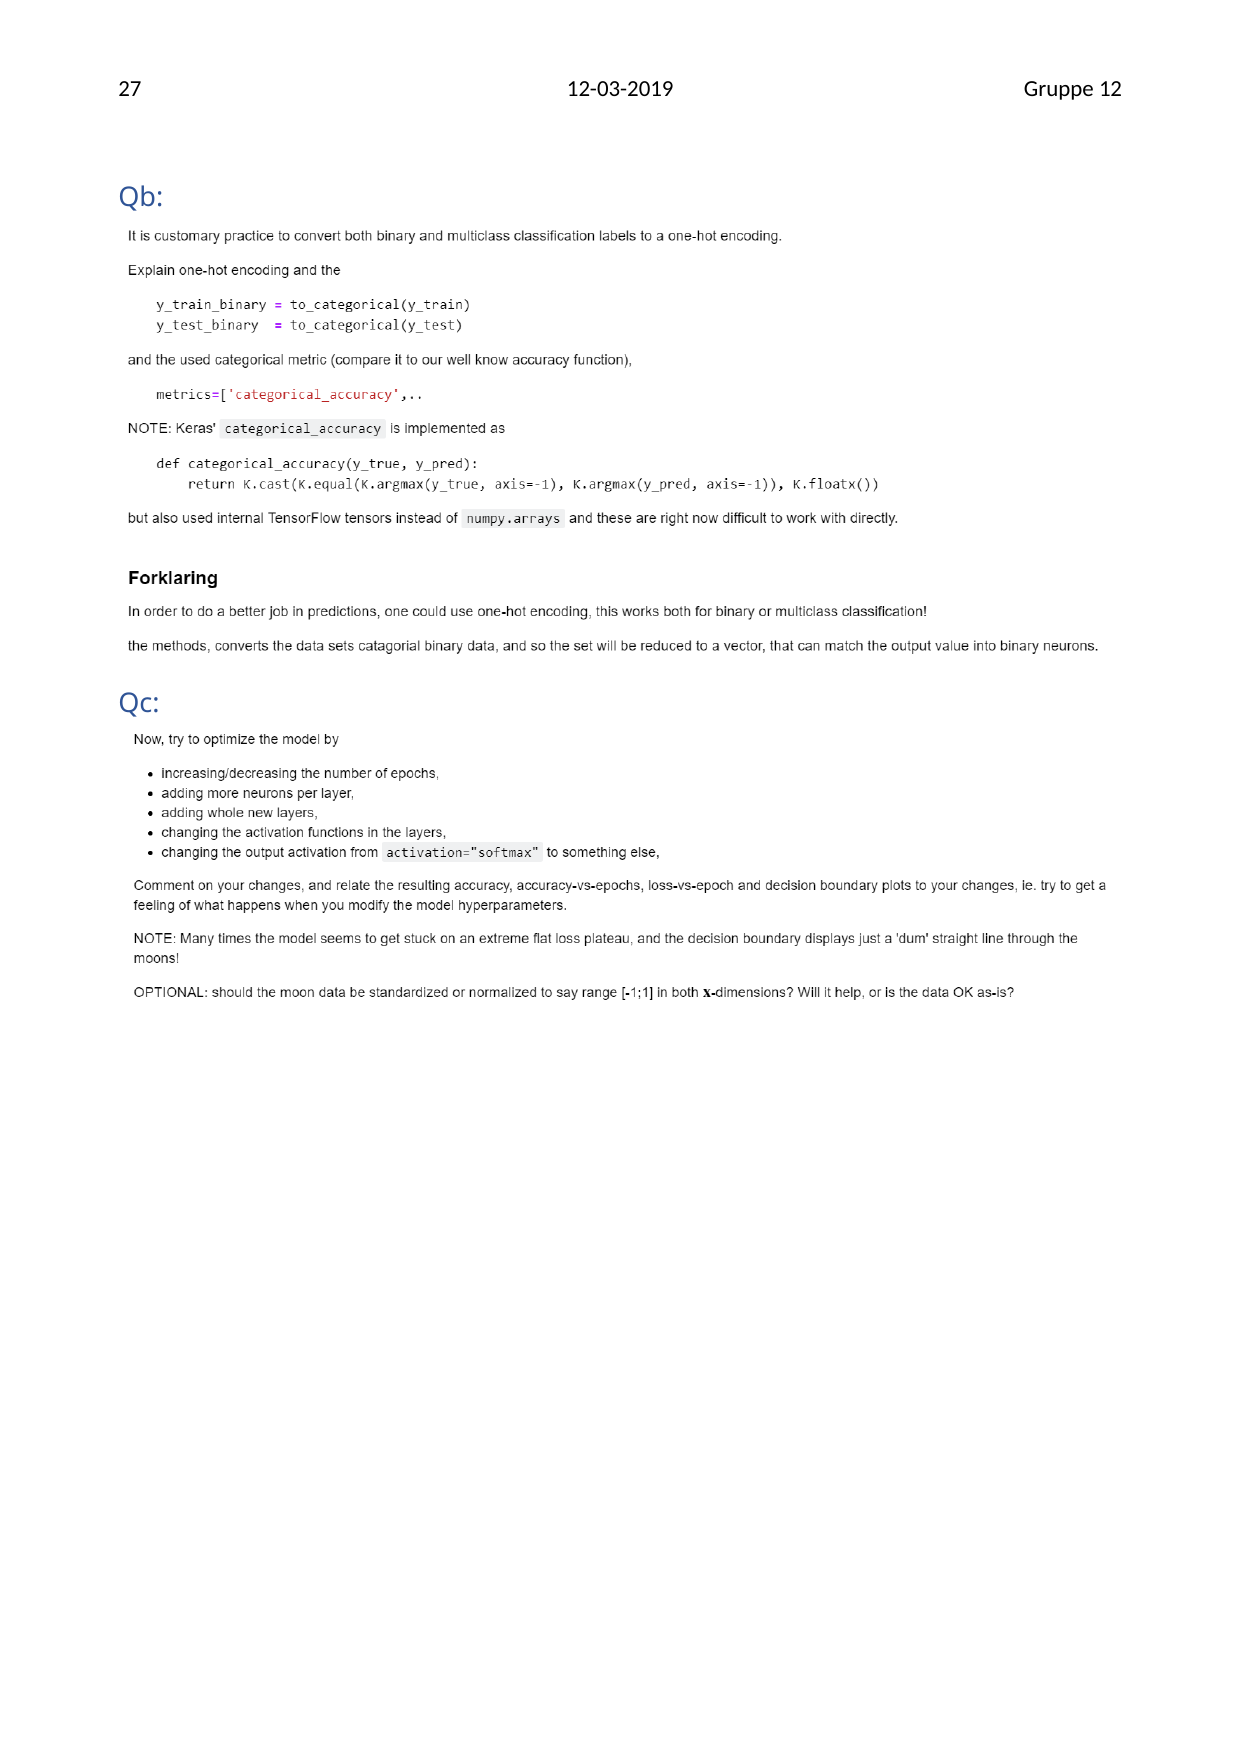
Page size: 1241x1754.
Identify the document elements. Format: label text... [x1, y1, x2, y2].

subtitle Qb: [118, 177, 1122, 214]
picture [118, 217, 1123, 665]
subtitle Qc: [118, 683, 1122, 720]
picture [118, 723, 1123, 1008]
